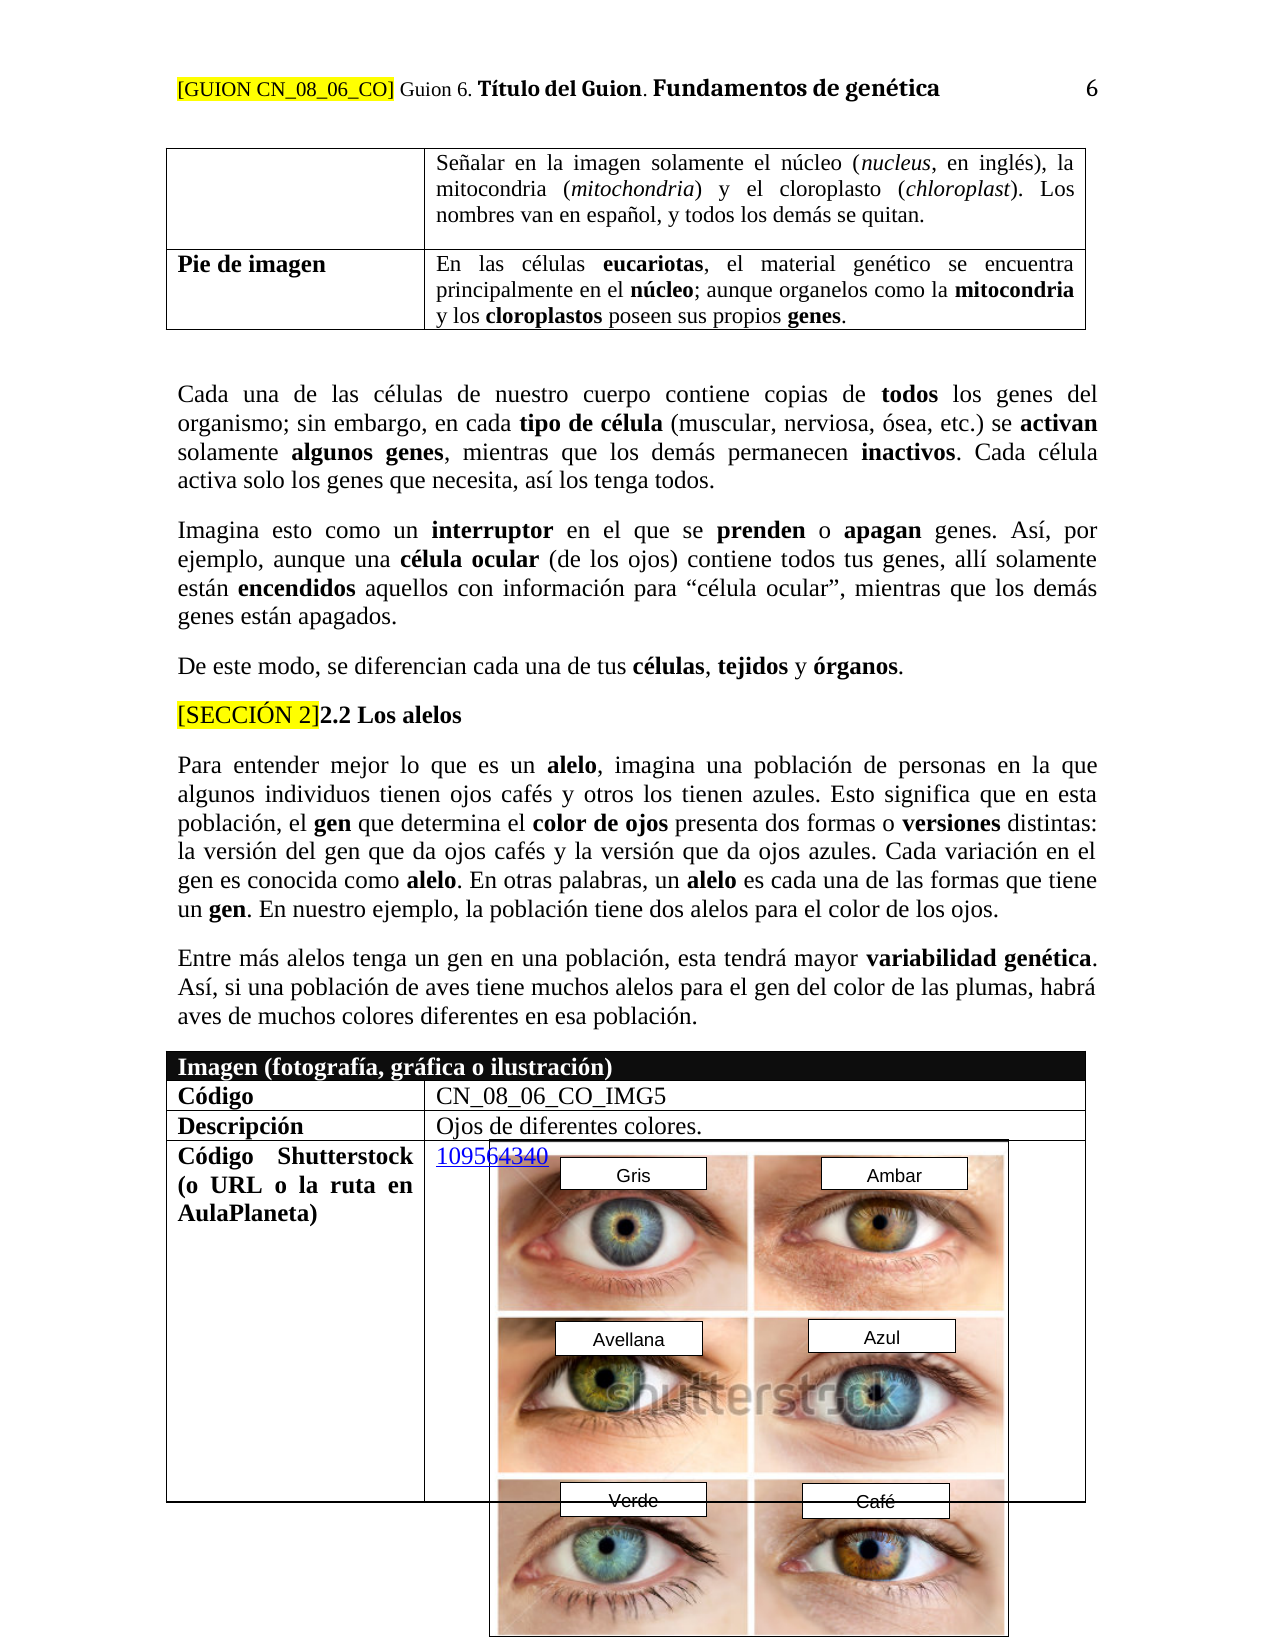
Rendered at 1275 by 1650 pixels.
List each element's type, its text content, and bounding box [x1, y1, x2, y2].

text De este modo, se diferencian cada una de tus células, tejidos y órganos. [177, 651, 1098, 680]
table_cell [425, 149, 1085, 248]
table_cell Pie de imagen [167, 250, 424, 329]
table_header Imagen (fotografía, gráfica o ilustración) [167, 1052, 1085, 1080]
table_cell Ojos de diferentes colores. [425, 1111, 1085, 1140]
table_cell 109564340 [425, 1141, 1085, 1501]
table_cell CN_08_06_CO_IMG5 [425, 1081, 1085, 1110]
table_cell Código Shutterstock (o URL o la ruta en AulaPlaneta) [167, 1141, 424, 1501]
text Cada una de las células de nuestro cuerpo contiene copias de todos los genes del organismo; sin embargo, en cada tipo de célula (muscular, nerviosa, ósea, etc.) se activan solamente algunos genes, mientras que los demás permanecen inactivos. Cada célula activa solo los genes que necesita, así los tenga todos. [177, 379, 1098, 494]
picture [490, 1503, 1008, 1636]
table_cell En las células eucariotas, el material genético se encuentra principalmente en el núcleo; aunque organelos como la mitocondria y los cloroplastos poseen sus propios genes. [425, 250, 1085, 329]
table_cell Descripción [167, 1111, 424, 1140]
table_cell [167, 149, 424, 248]
text Para entender mejor lo que es un alelo, imagina una población de personas en la que algunos individuos tienen ojos cafés y otros los tienen azules. Esto significa que en esta población, el gen que determina el color de ojos presenta dos formas o versiones distintas: la versión del gen que da ojos cafés y la versión que da ojos azules. Cada variación en el gen es conocida como alelo. En otras palabras, un alelo es cada una de las formas que tiene un gen. En nuestro ejemplo, la población tiene dos alelos para el color de los ojos. [177, 750, 1098, 923]
table_cell Código [167, 1081, 424, 1110]
text Imagina esto como un interruptor en el que se prenden o apagan genes. Así, por ejemplo, aunque una célula ocular (de los ojos) contiene todos tus genes, allí solamente están encendidos aquellos con información para “célula ocular”, mientras que los demás genes están apagados. [177, 515, 1098, 630]
text Entre más alelos tenga un gen en una población, esta tendrá mayor variabilidad genética. Así, si una población de aves tiene muchos alelos para el gen del color de las plumas, habrá aves de muchos colores diferentes en esa población. [177, 943, 1098, 1030]
text [SECCIÓN 2]2.2 Los alelos [319, 701, 1098, 729]
